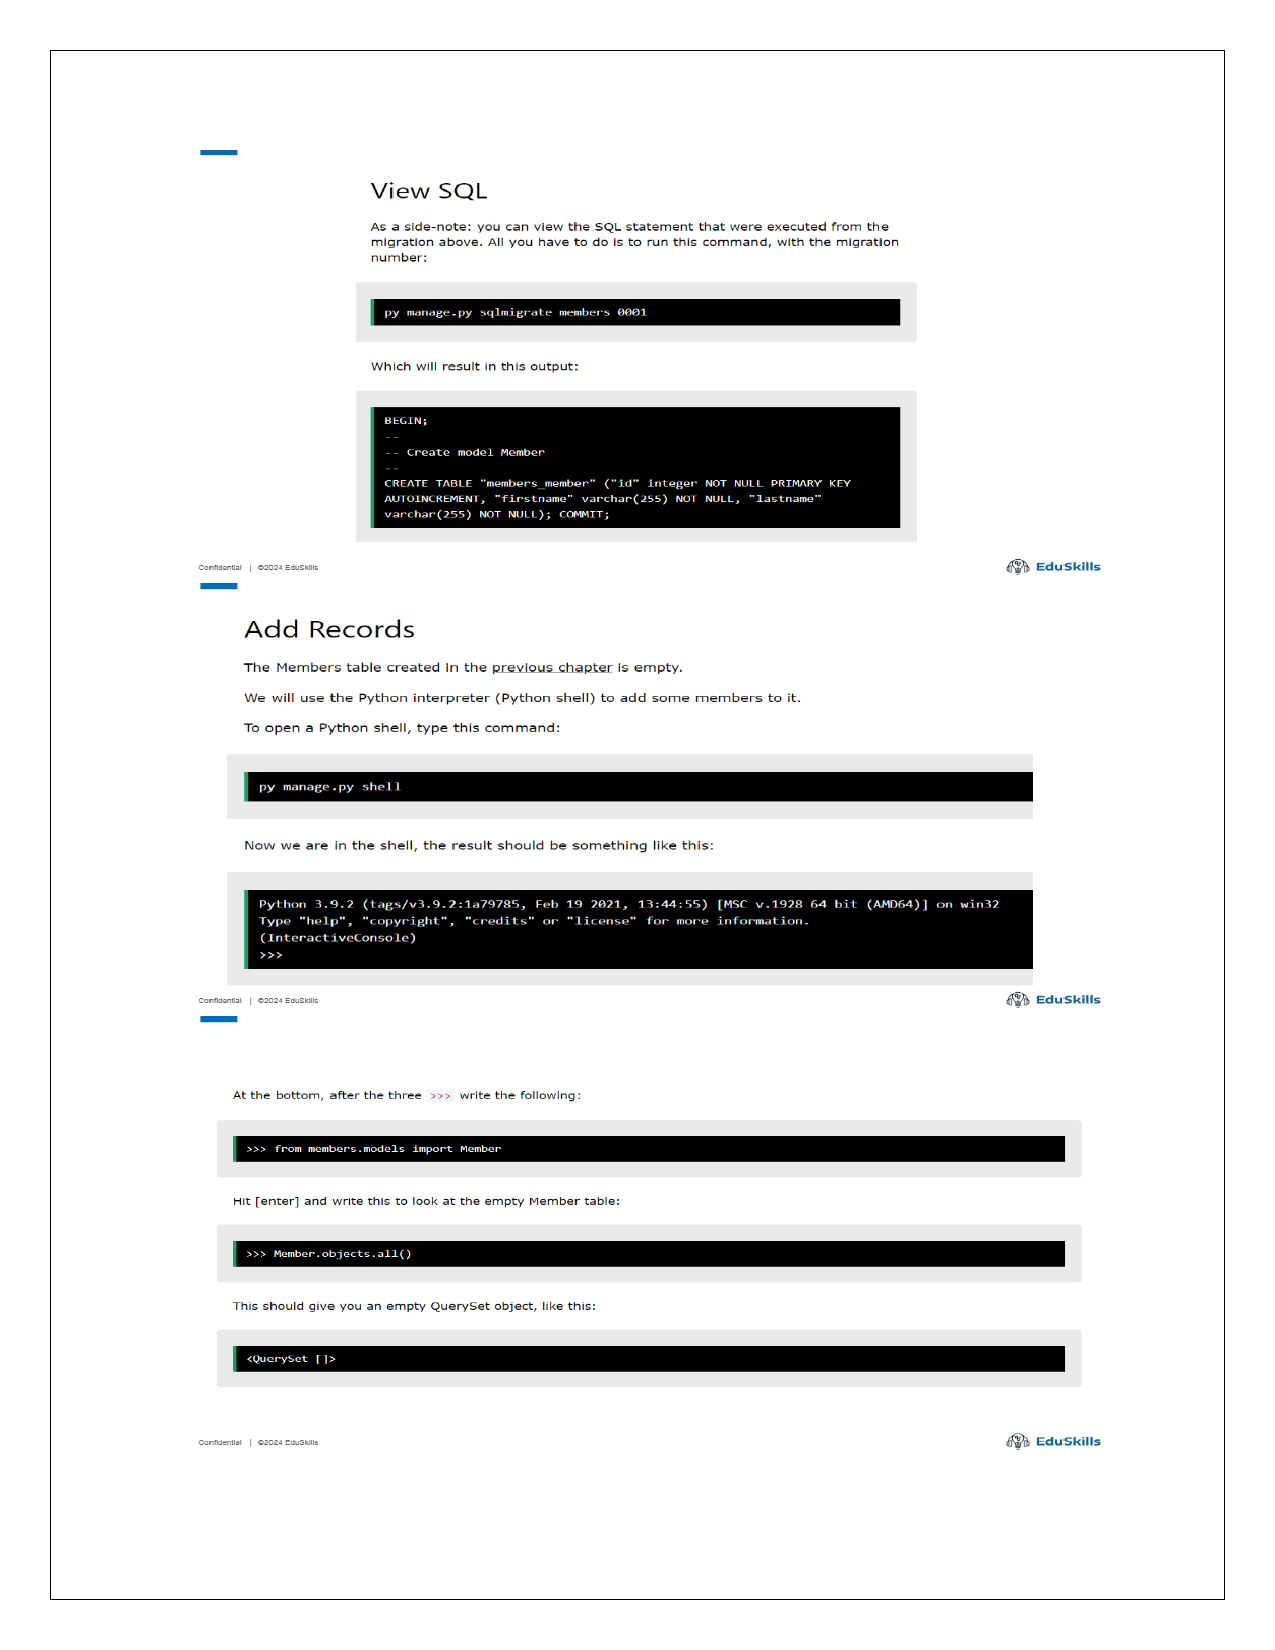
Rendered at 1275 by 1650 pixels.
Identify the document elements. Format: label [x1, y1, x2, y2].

picture [150, 583, 1126, 1013]
picture [150, 1016, 1126, 1455]
picture [150, 150, 1126, 580]
